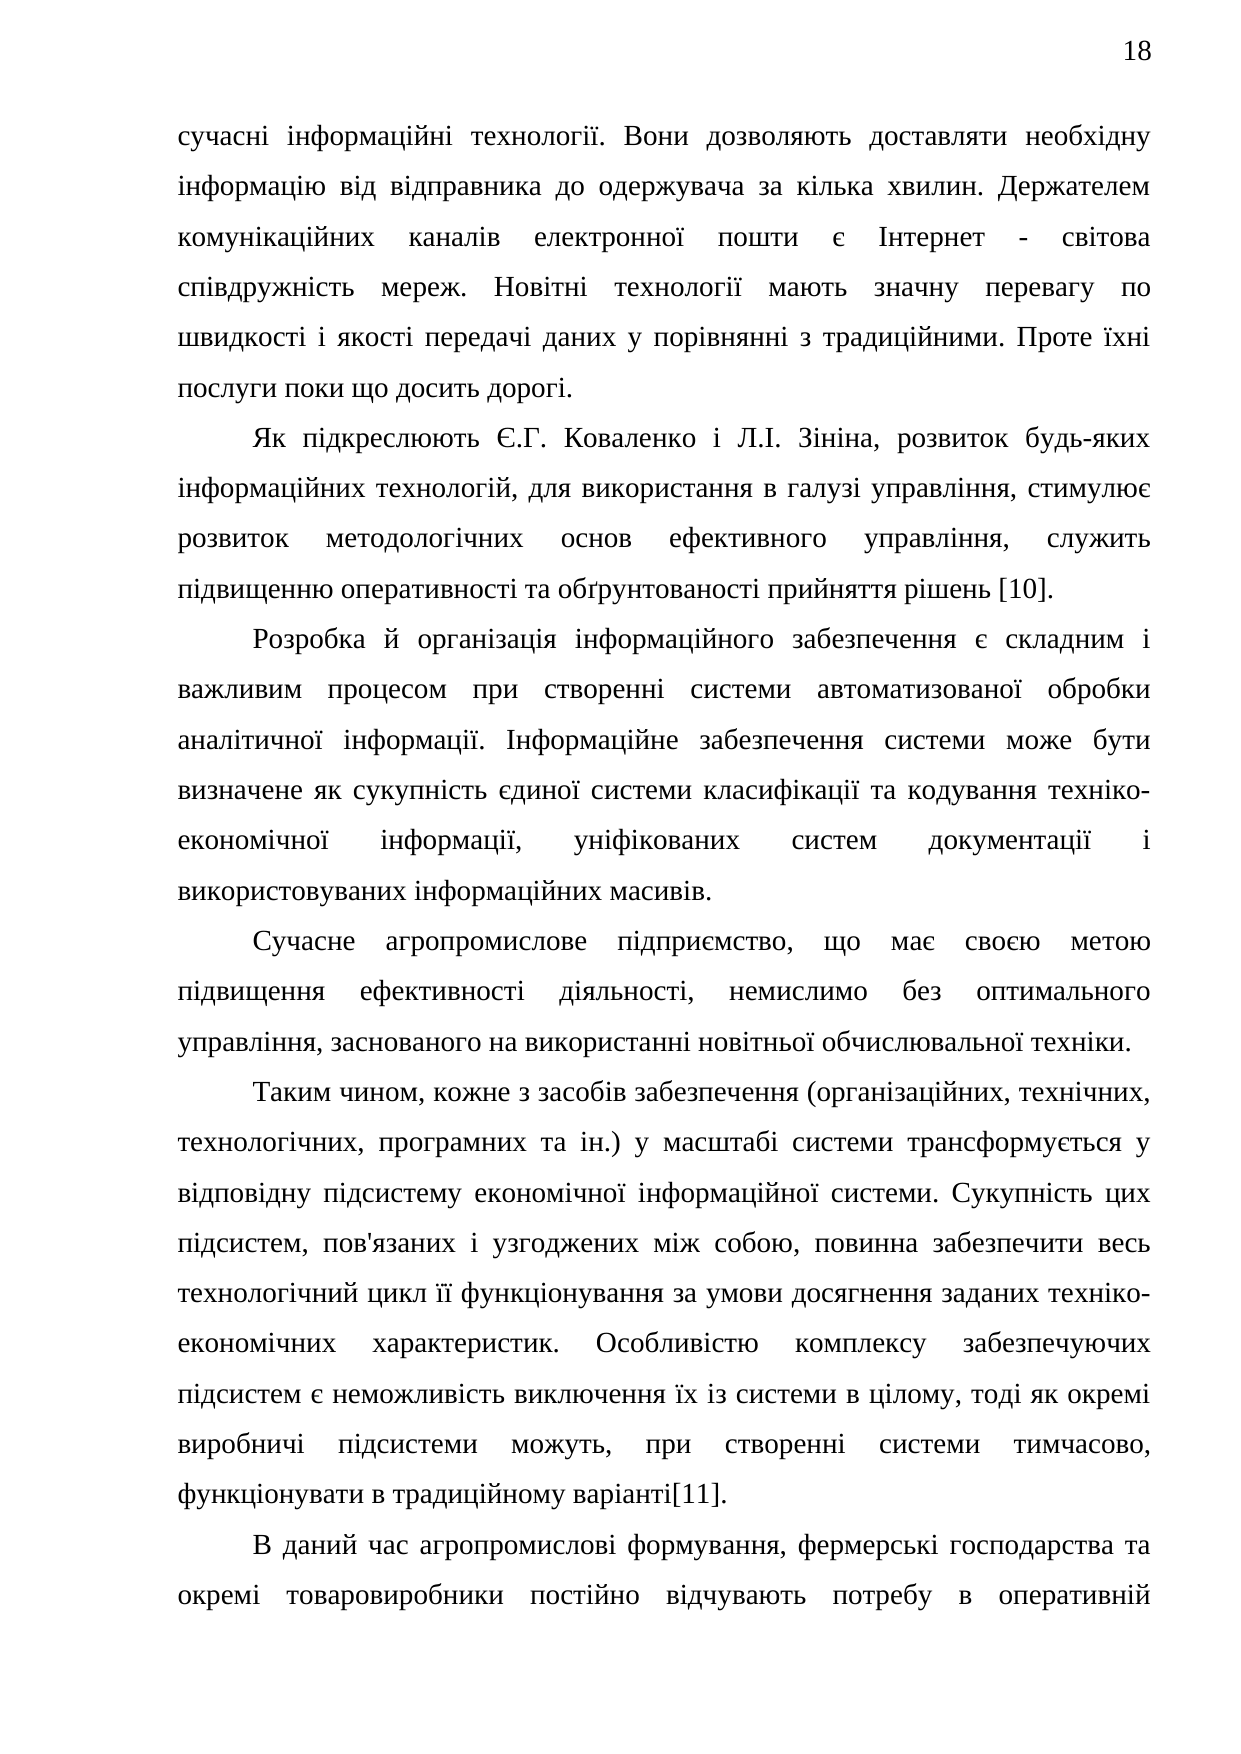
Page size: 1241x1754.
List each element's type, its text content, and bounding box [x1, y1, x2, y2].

text Як підкреслюють Є.Г. Коваленко і Л.І. Зініна, розвиток будь-яких інформаційних технологій, для використання в галузі управління, стимулює розвиток методологічних основ ефективного управління, служить підвищенню оперативності та обґрунтованості прийняття рішень [10]. [177, 420, 1152, 604]
text Сучасне агропромислове підприємство, що має своєю метою підвищення ефективності діяльності, немислимо без оптимального управління, заснованого на використанні новітньої обчислювальної техніки. [177, 923, 1152, 1057]
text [177, 1527, 1152, 1611]
text Розробка й організація інформаційного забезпечення є складним і важливим процесом при створенні системи автоматизованої обробки аналітичної інформації. Інформаційне забезпечення системи може бути визначене як сукупність єдиної системи класифікації та кодування техніко-економічної інформації, уніфікованих систем документації і використовуваних інформаційних масивів. [177, 621, 1152, 906]
text Таким чином, кожне з засобів забезпечення (організаційних, технічних, технологічних, програмних та ін.) у масштабі системи трансформується у відповідну підсистему економічної інформаційної системи. Сукупність цих підсистем, пов'язаних і узгоджених між собою, повинна забезпечити весь технологічний цикл її функціонування за умови досягнення заданих техніко-економічних характеристик. Особливістю комплексу забезпечуючих підсистем є неможливість виключення їх із системи в цілому, тоді як окремі виробничі підсистеми можуть, при створенні системи тимчасово, функціонувати в традиційному варіанті[11]. [177, 1074, 1152, 1510]
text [177, 118, 1152, 403]
